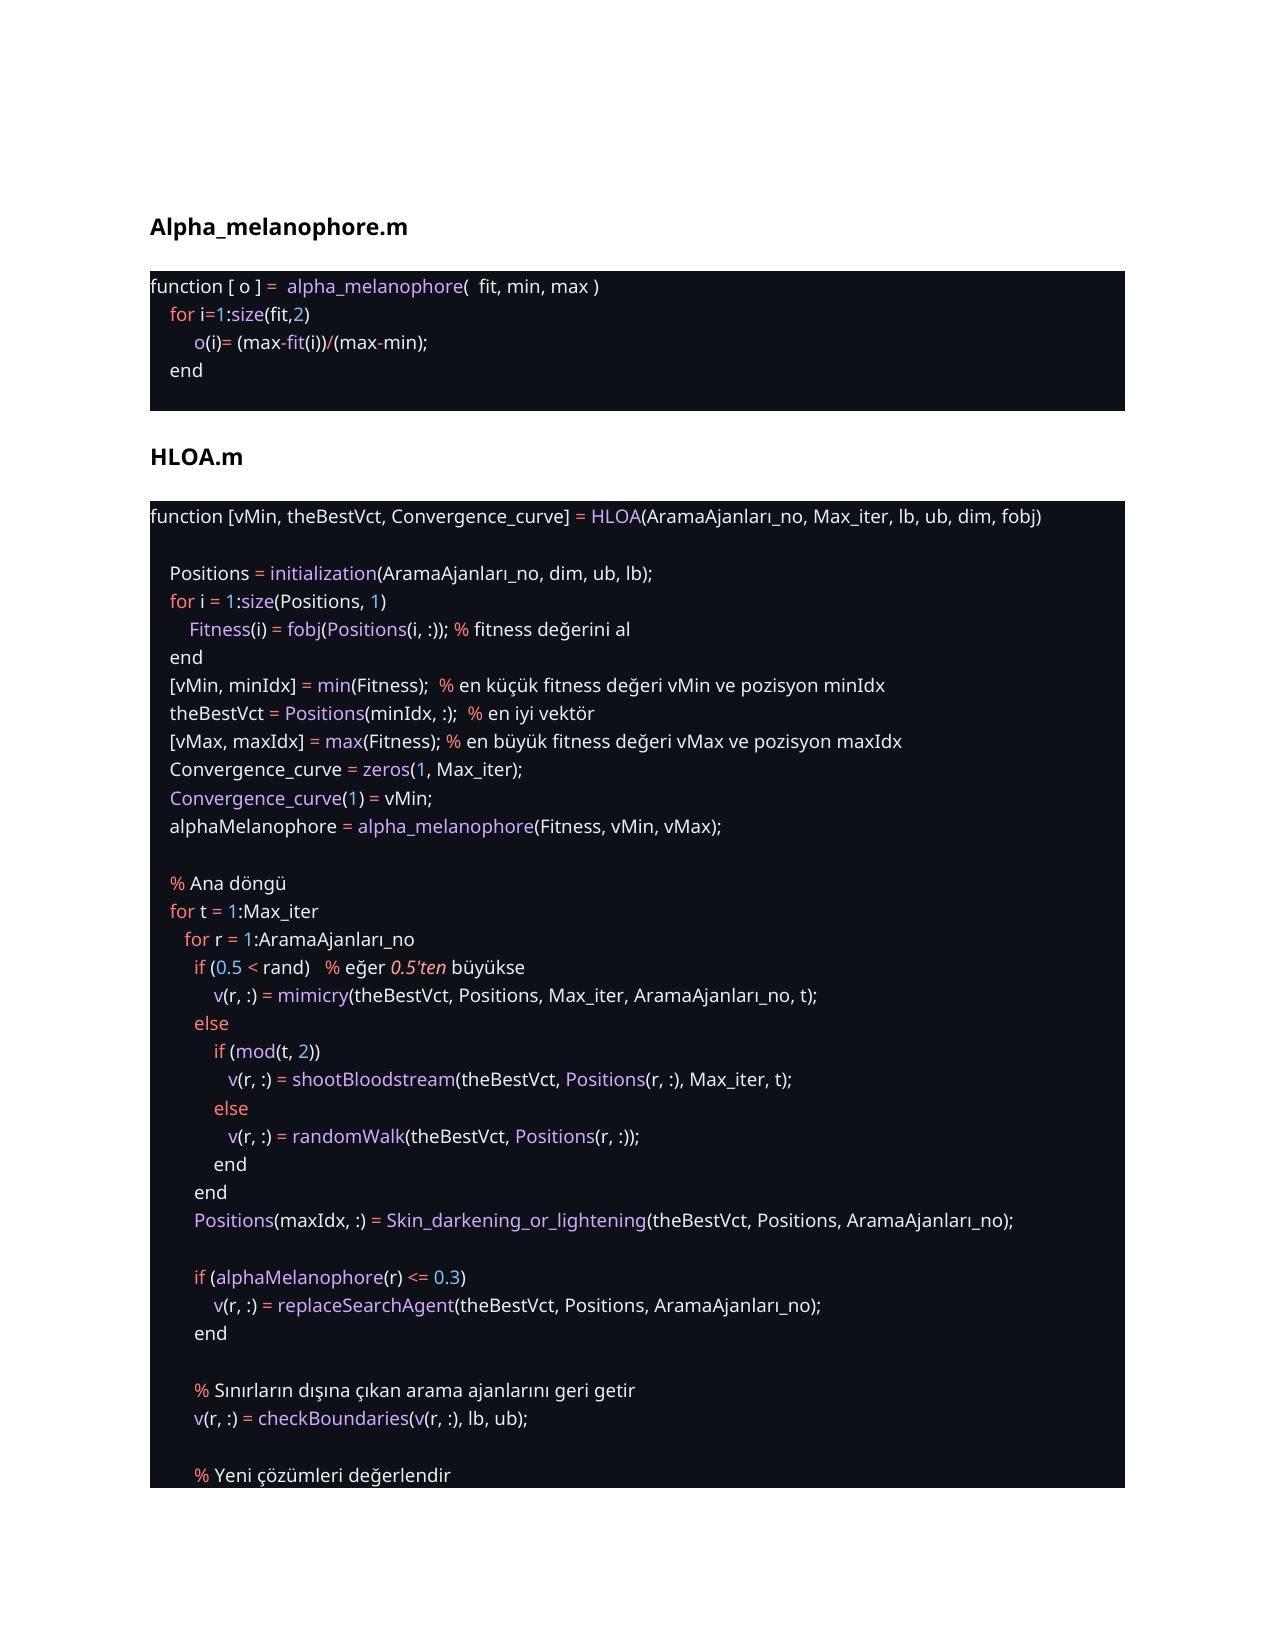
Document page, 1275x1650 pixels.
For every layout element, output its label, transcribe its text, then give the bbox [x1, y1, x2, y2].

text % Yeni çözümleri değerlendir [150, 1460, 1125, 1488]
text Alpha_melanophore.m [150, 210, 1125, 242]
text v(r, :) = randomWalk(theBestVct, Positions(r, :)); [150, 1120, 1125, 1148]
text % Sınırların dışına çıkan arama ajanlarını geri getir [150, 1375, 1125, 1403]
text v(r, :) = mimicry(theBestVct, Positions, Max_iter, AramaAjanları_no, t); [150, 980, 1125, 1008]
text v(r, :) = shootBloodstream(theBestVct, Positions(r, :), Max_iter, t); [150, 1064, 1125, 1092]
text [vMin, minIdx] = min(Fitness); % en küçük fitness değeri vMin ve pozisyon minIdx [150, 670, 1125, 698]
text v(r, :) = checkBoundaries(v(r, :), lb, ub); [150, 1403, 1125, 1431]
text function [vMin, theBestVct, Convergence_curve] = HLOA(AramaAjanları_no, Max_iter, lb, ub, dim, fobj) [150, 501, 1125, 529]
text Positions(maxIdx, :) = Skin_darkening_or_lightening(theBestVct, Positions, AramaAjanları_no); [150, 1205, 1125, 1233]
text else [150, 1008, 1125, 1036]
text end [150, 1148, 1125, 1177]
text end [150, 1318, 1125, 1346]
text else [150, 1092, 1125, 1120]
text for i = 1:size(Positions, 1) [150, 585, 1125, 613]
text Convergence_curve(1) = vMin; [150, 782, 1125, 810]
text % Ana döngü [150, 867, 1125, 895]
text alphaMelanophore = alpha_melanophore(Fitness, vMin, vMax); [150, 810, 1125, 838]
text if (mod(t, 2)) [150, 1036, 1125, 1064]
text end [150, 642, 1125, 670]
text Positions = initialization(AramaAjanları_no, dim, ub, lb); [150, 557, 1125, 585]
text if (0.5 < rand) % eğer 0.5'ten büyükse [150, 952, 1125, 980]
text end [150, 355, 1125, 383]
text theBestVct = Positions(minIdx, :); % en iyi vektör [150, 698, 1125, 726]
text [vMax, maxIdx] = max(Fitness); % en büyük fitness değeri vMax ve pozisyon maxIdx [150, 726, 1125, 754]
text Convergence_curve = zeros(1, Max_iter); [150, 754, 1125, 782]
text for i=1:size(fit,2) [150, 299, 1125, 327]
text HLOA.m [150, 441, 1125, 472]
text function [ o ] = alpha_melanophore( fit, min, max ) [150, 271, 1125, 299]
text if (alphaMelanophore(r) <= 0.3) [150, 1262, 1125, 1290]
text Fitness(i) = fobj(Positions(i, :)); % fitness değerini al [150, 613, 1125, 642]
text end [150, 1177, 1125, 1205]
text for t = 1:Max_iter [150, 895, 1125, 923]
text for r = 1:AramaAjanları_no [150, 923, 1125, 952]
text o(i)= (max-fit(i))/(max-min); [150, 327, 1125, 355]
text v(r, :) = replaceSearchAgent(theBestVct, Positions, AramaAjanları_no); [150, 1290, 1125, 1318]
